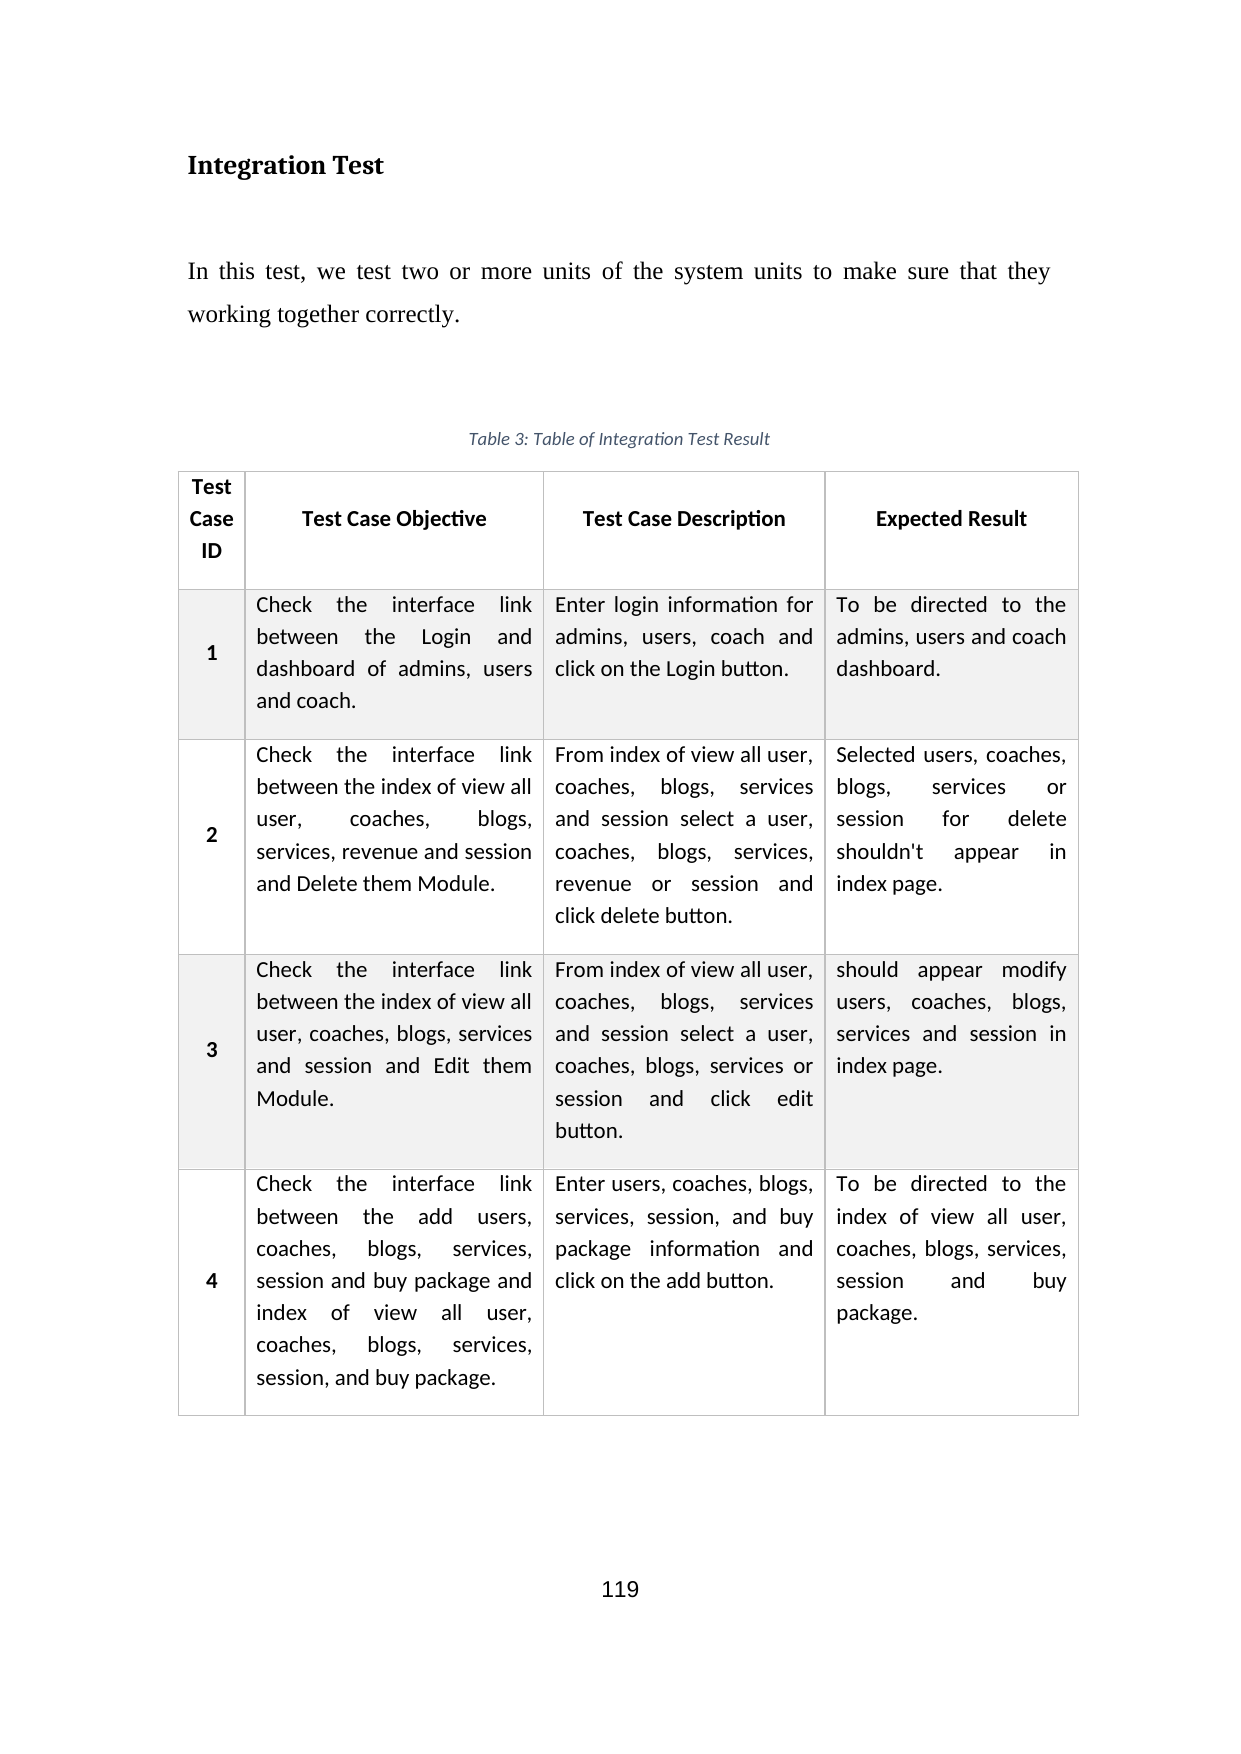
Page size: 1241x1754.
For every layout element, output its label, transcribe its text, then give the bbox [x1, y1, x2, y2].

table_cell Check the interface link between the Login and dashboard of admins, users and coach. [246, 590, 543, 739]
table_cell Check the interface link between the index of view all user, coaches, blogs, services, revenue and session and Delete them Module. [246, 740, 543, 954]
table_cell From index of view all user, coaches, blogs, services and session select a user, coaches, blogs, services, revenue or session and click delete button. [544, 740, 824, 954]
table_cell Check the interface link between the add users, coaches, blogs, services, session and buy package and index of view all user, coaches, blogs, services, session, and buy package. [246, 1170, 543, 1415]
table_cell To be directed to the index of view all user, coaches, blogs, services, session and buy package. [826, 1170, 1078, 1415]
subtitle Integration Test [187, 150, 1053, 181]
table_header Test Case Objective [246, 472, 543, 589]
table_header Test Case Description [544, 472, 824, 589]
table_cell 3 [179, 955, 244, 1168]
table_cell To be directed to the admins, users and coach dashboard. [826, 590, 1078, 739]
table_cell Check the interface link between the index of view all user, coaches, blogs, services and session and Edit them Module. [246, 955, 543, 1168]
table_cell From index of view all user, coaches, blogs, services and session select a user, coaches, blogs, services or session and click edit button. [544, 955, 824, 1168]
table_cell Enter users, coaches, blogs, services, session, and buy package information and click on the add button. [544, 1170, 824, 1415]
table_cell 1 [179, 590, 244, 739]
table_cell 2 [179, 740, 244, 954]
text In this test, we test two or more units of the system units to make sure that they working together correctly. [187, 256, 1053, 328]
table_cell Selected users, coaches, blogs, services or session for delete shouldn't appear in index page. [826, 740, 1078, 954]
table_header Test Case ID [179, 472, 244, 589]
table_header Expected Result [826, 472, 1078, 589]
table_cell should appear modify users, coaches, blogs, services and session in index page. [826, 955, 1078, 1168]
table_cell Enter login information for admins, users, coach and click on the Login button. [544, 590, 824, 739]
table_cell 4 [179, 1170, 244, 1415]
